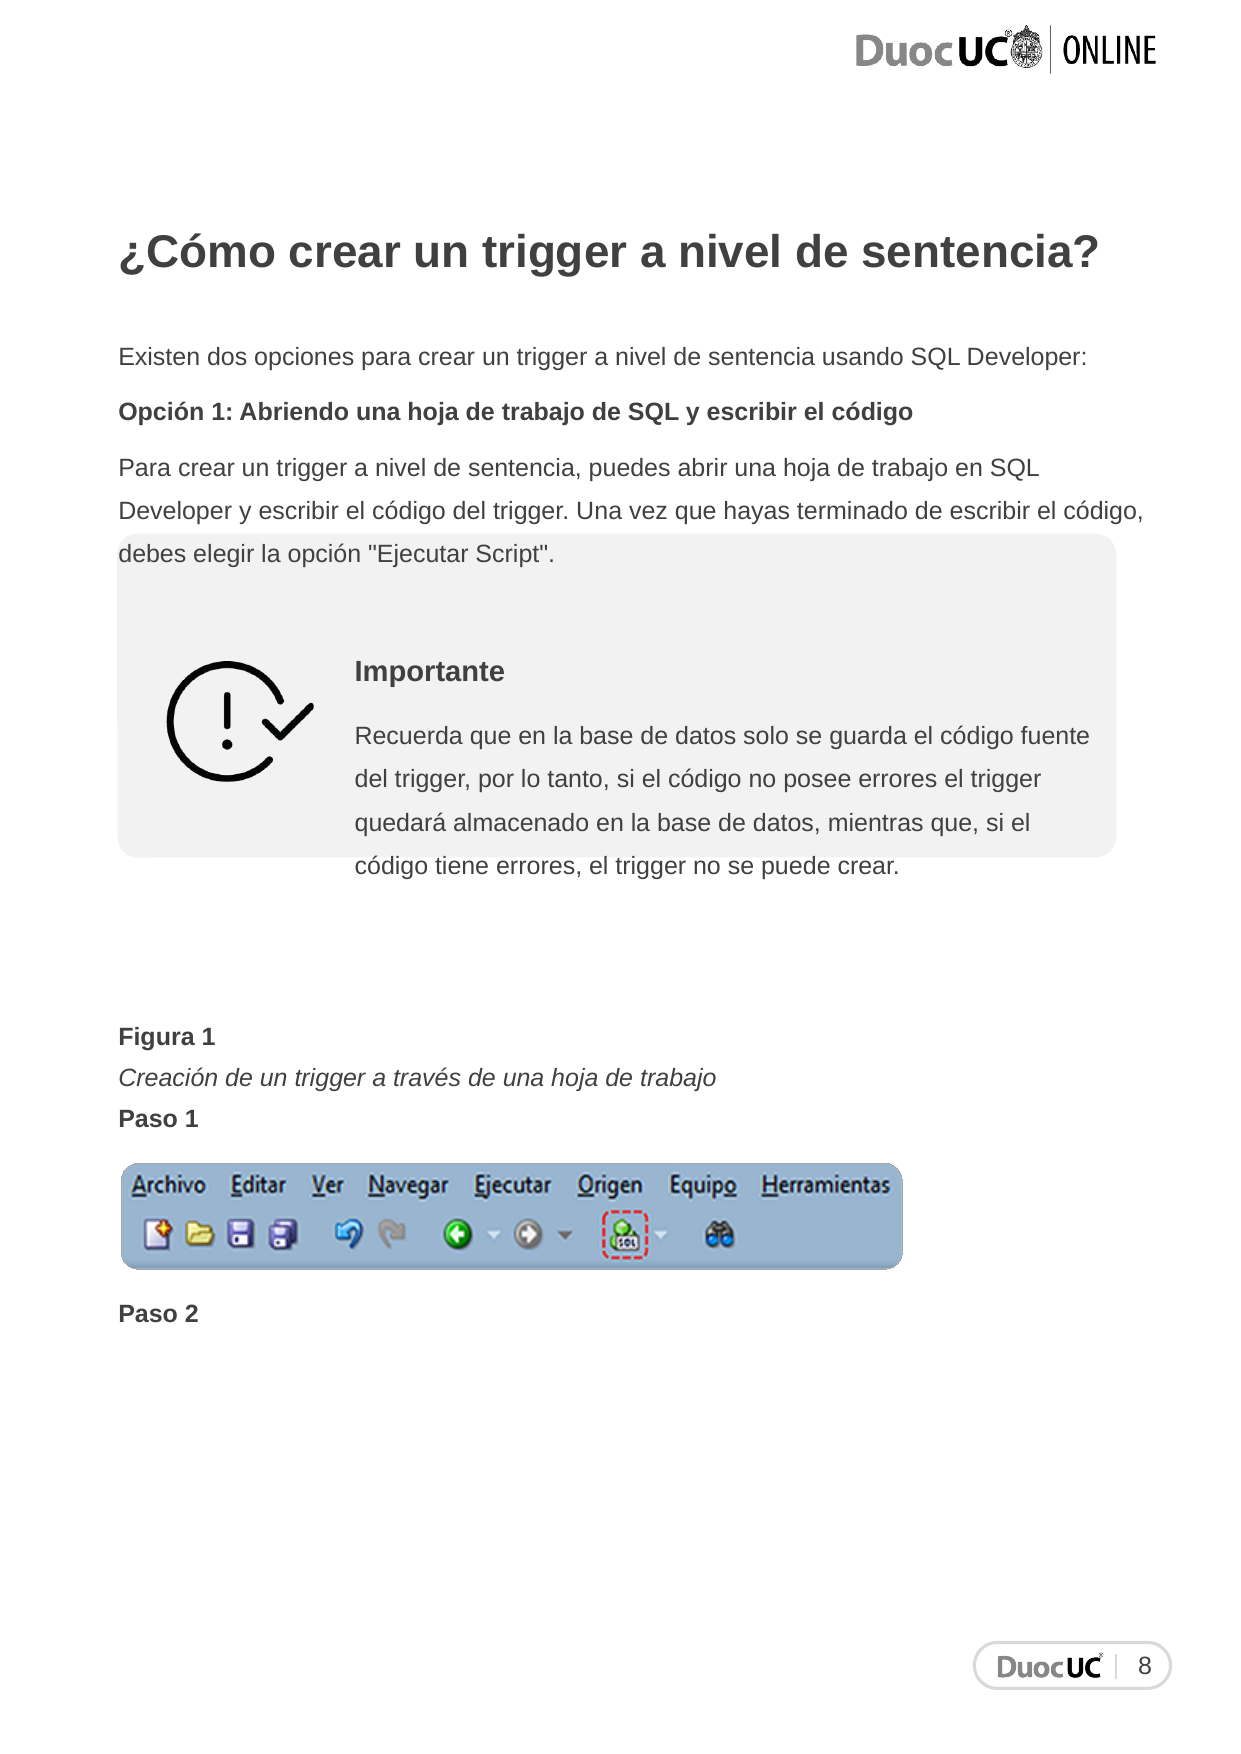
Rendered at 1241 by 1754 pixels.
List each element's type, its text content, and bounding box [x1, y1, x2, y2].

text Opción 1: Abriendo una hoja de trabajo de SQL y escribir el código [118, 397, 1152, 426]
picture [836, 0, 1176, 92]
text Creación de un trigger a través de una hoja de trabajo [118, 1063, 1152, 1092]
text Existen dos opciones para crear un trigger a nivel de sentencia usando SQL Developer: [118, 341, 1152, 370]
text Importante [354, 654, 1093, 688]
picture [984, 1645, 1117, 1686]
text Paso 1 [118, 1104, 1152, 1133]
text Paso 2 [118, 1299, 1152, 1328]
picture [166, 661, 314, 782]
text Recuerda que en la base de datos solo se guarda el código fuente del trigger, por lo tanto, si el código no posee errores el trigger quedará almacenado en la base de datos, mientras que, si el código tiene errores, el trigger no se puede crear. [354, 721, 1093, 879]
subtitle ¿Cómo crear un trigger a nivel de sentencia? [118, 225, 1152, 278]
text Figura 1 [118, 1022, 1152, 1051]
text Para crear un trigger a nivel de sentencia, puedes abrir una hoja de trabajo en SQL Developer y escribir el código del trigger. Una vez que hayas terminado de escribir el código, debes elegir la opción "Ejecutar Script". [118, 453, 1152, 568]
picture [121, 1163, 903, 1270]
picture [984, 1687, 1117, 1692]
